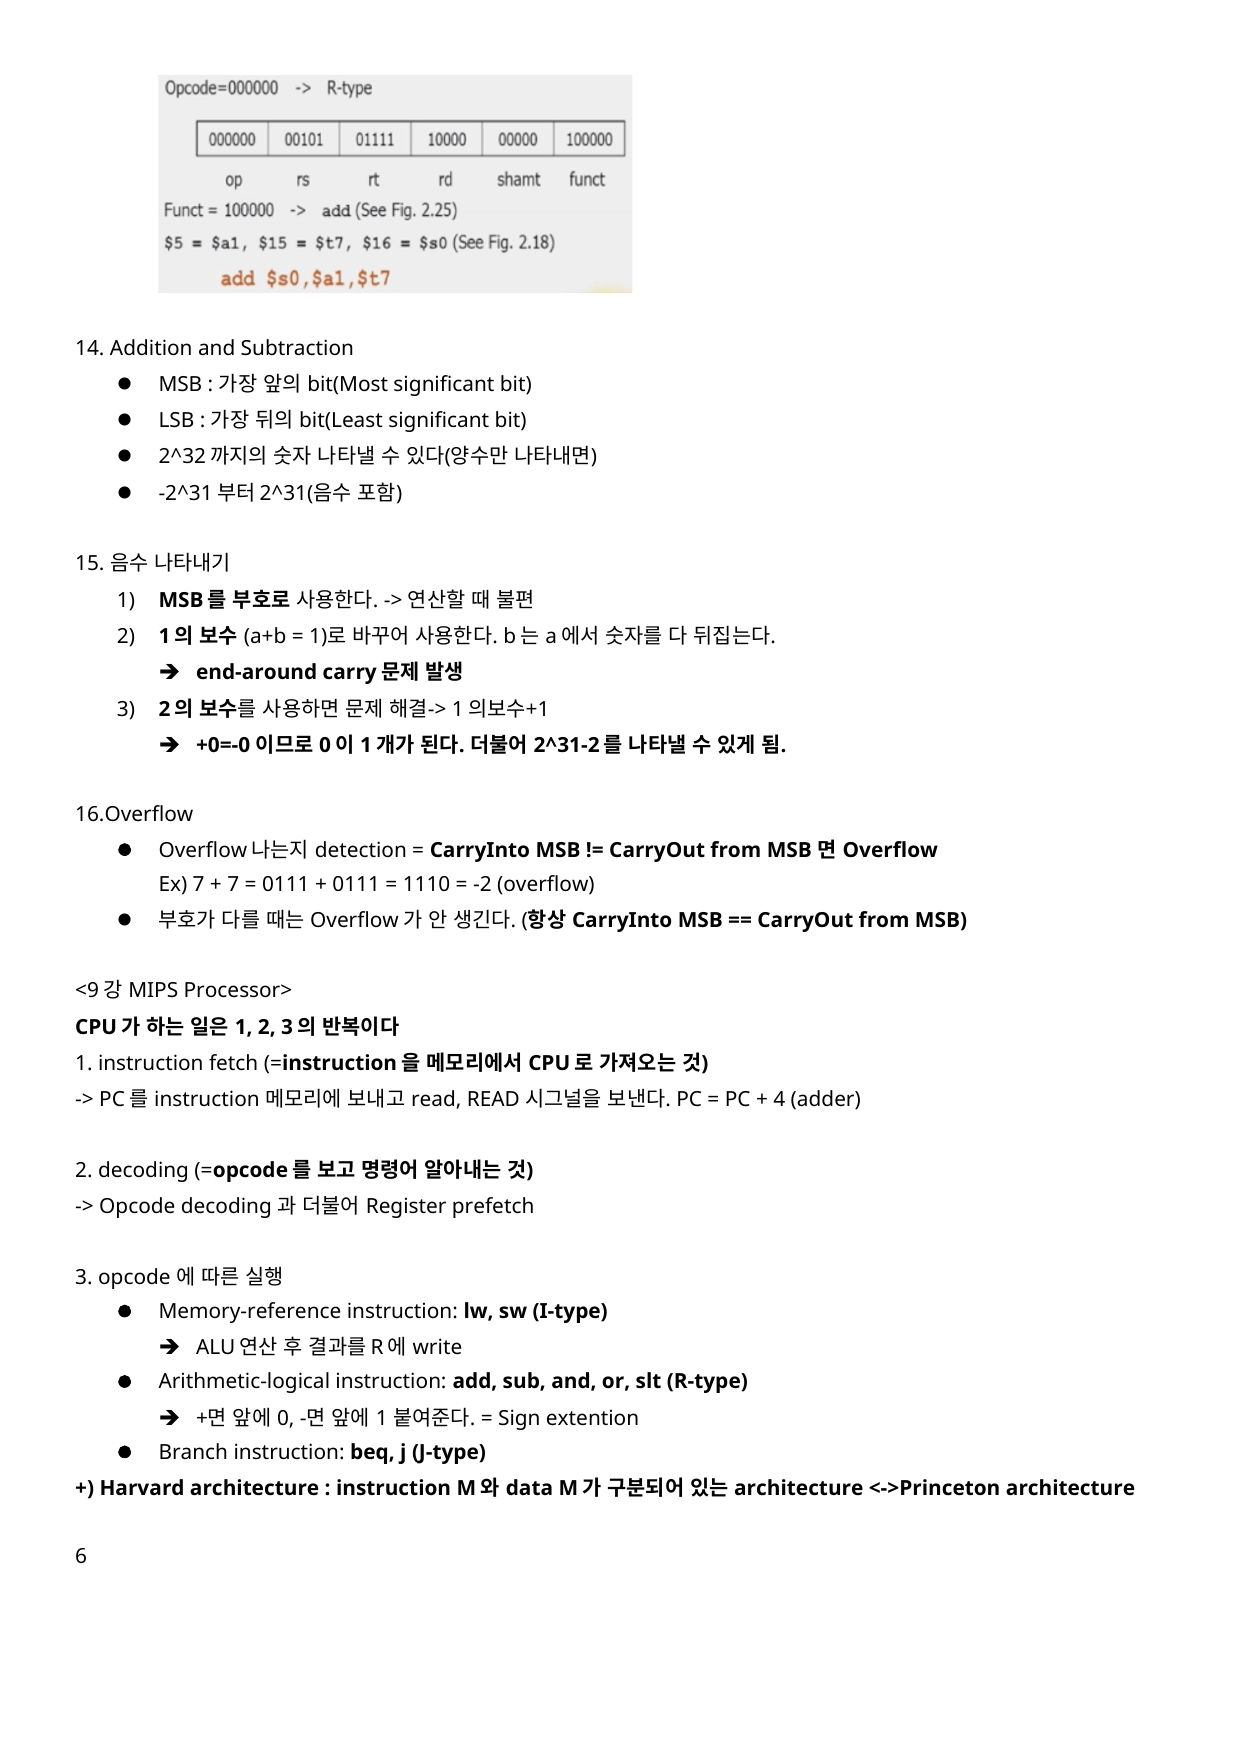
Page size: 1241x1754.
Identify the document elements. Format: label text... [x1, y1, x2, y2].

text 14. Addition and Subtraction [75, 333, 1165, 361]
list Overflow나는지 detection = CarryInto MSB != CarryOut from MSB 면 Overflow [117, 833, 1165, 863]
list end-around carry문제 발생 [158, 656, 1165, 686]
list +면 앞에 0, -면 앞에 1 붙여준다. = Sign extention [158, 1401, 1165, 1431]
text 15. 음수 나타내기 [75, 547, 1165, 577]
list MSB를 부호로 사용한다. -> 연산할 때 불편 [117, 583, 1165, 613]
text <9강 MIPS Processor> [75, 974, 1165, 1004]
text 16.Overflow [75, 799, 1165, 827]
list LSB : 가장 뒤의 bit(Least significant bit) [117, 403, 1165, 434]
text CPU가 하는 일은 1, 2, 3의 반복이다 [75, 1010, 1165, 1040]
list 1의 보수 (a+b = 1)로 바꾸어 사용한다. b는 a에서 숫자를 다 뒤집는다. [117, 619, 1165, 649]
text -> PC를 instruction 메모리에 보내고 read, READ 시그널을 보낸다. PC = PC + 4 (adder) [75, 1083, 1165, 1113]
list 부호가 다를 때는 Overflow가 안 생긴다. (항상 CarryInto MSB == CarryOut from MSB) [117, 903, 1165, 933]
text -> Opcode decoding 과 더불어 Register prefetch [75, 1189, 1165, 1220]
text 1. instruction fetch (=instruction을 메모리에서 CPU로 가져오는 것) [75, 1046, 1165, 1077]
list +0=-0 이므로 0이 1개가 된다. 더불어 2^31-2를 나타낼 수 있게 됨. [158, 728, 1165, 759]
list -2^31부터2^31(음수 포함) [117, 476, 1165, 506]
list Arithmetic-logical instruction: add, sub, and, or, slt (R-type) [117, 1367, 1165, 1395]
list 2^32까지의 숫자 나타낼 수 있다(양수만 나타내면) [117, 440, 1165, 470]
list MSB : 가장 앞의 bit(Most significant bit) [117, 367, 1165, 397]
list ALU연산 후 결과를R에 write [158, 1330, 1165, 1361]
list Memory-reference instruction: lw, sw (I-type) [117, 1296, 1165, 1325]
list 2의 보수를 사용하면 문제 해결-> 1의보수+1 [117, 692, 1165, 722]
text 2. decoding (=opcode를 보고 명령어 알아내는 것) [75, 1153, 1165, 1183]
list Ex) 7 + 7 = 0111 + 0111 = 1110 = -2 (overflow) [158, 869, 1165, 898]
picture [158, 75, 633, 293]
text 3. opcode 에 따른 실행 [75, 1260, 1165, 1290]
list Branch instruction: beq, j (J-type) [117, 1437, 1165, 1466]
text +) Harvard architecture : instruction M와 data M가 구분되어 있는 architecture <->Princeton architecture [75, 1471, 1165, 1501]
